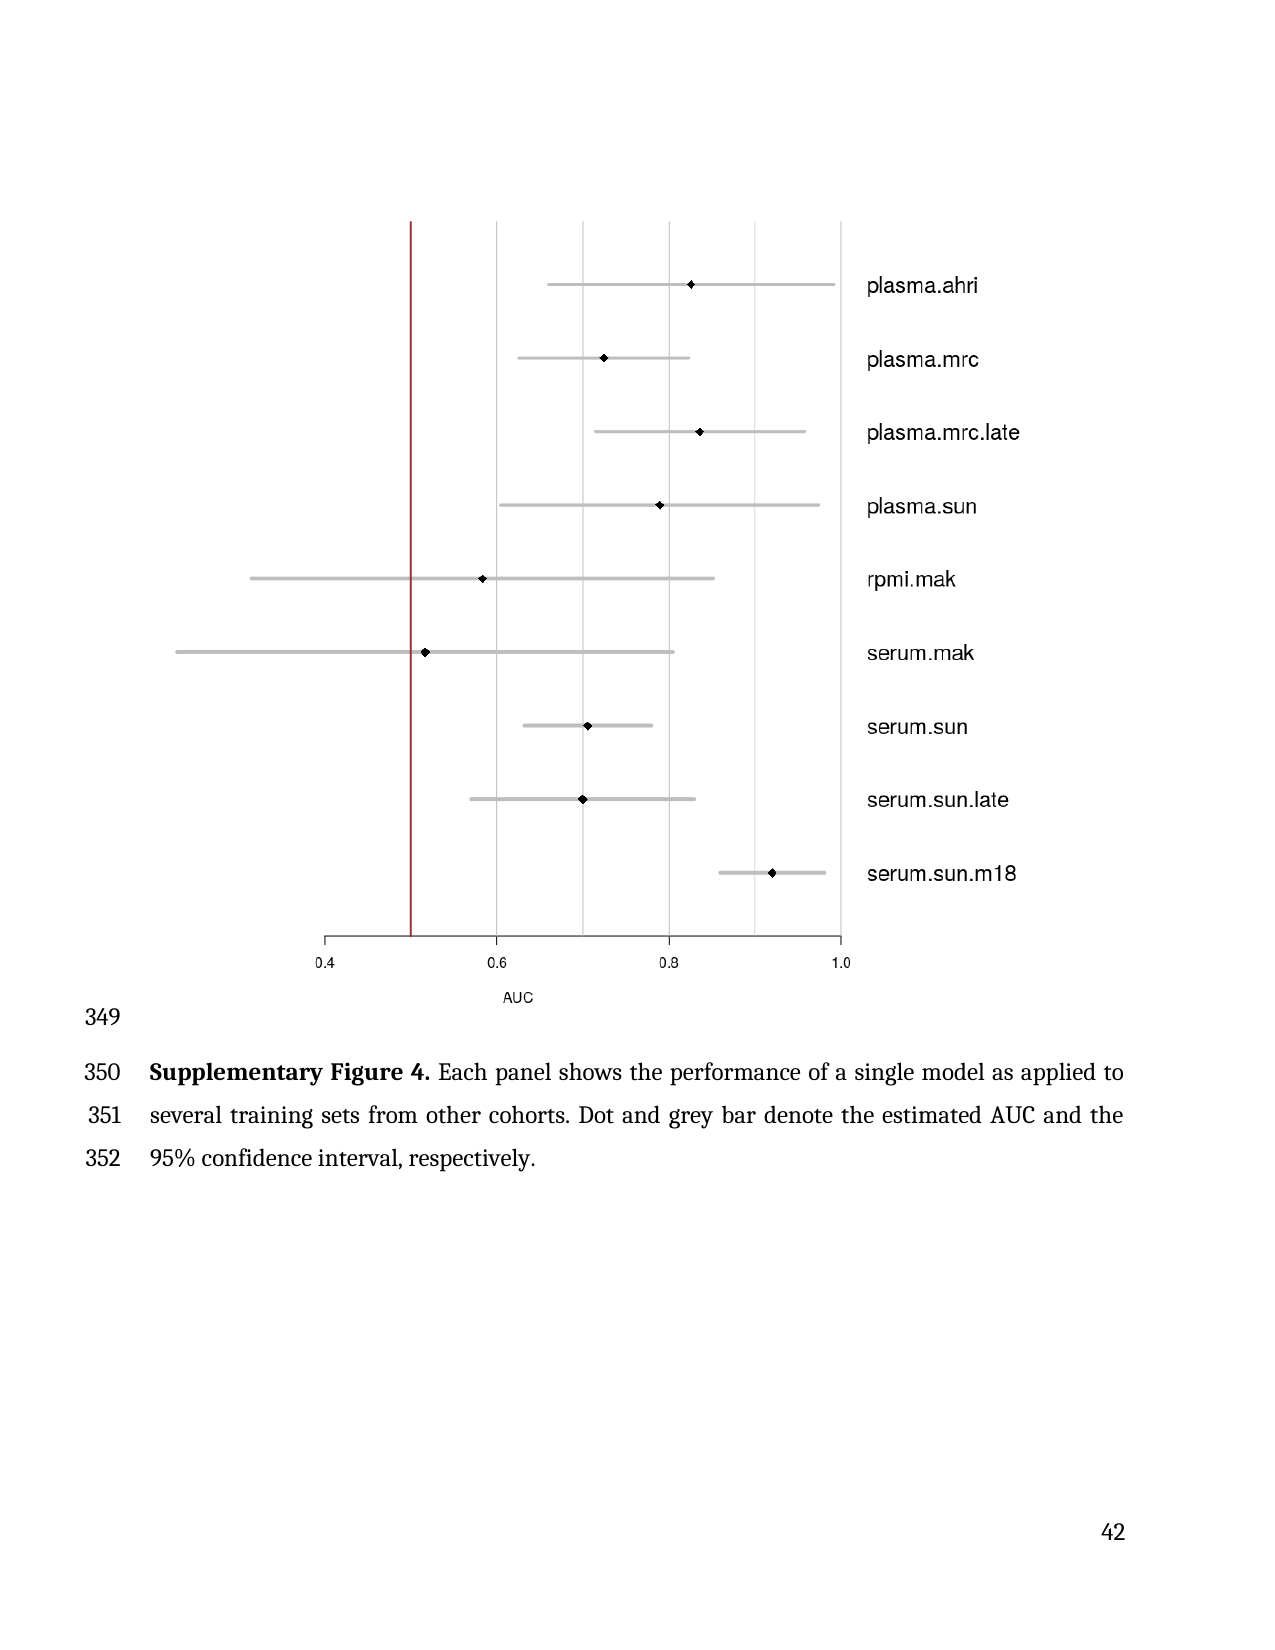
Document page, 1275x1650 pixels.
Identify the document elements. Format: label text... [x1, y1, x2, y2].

picture [150, 150, 1025, 1025]
text Supplementary Figure 4. Each panel shows the performance of a single model as applied to several training sets from other cohorts. Dot and grey bar denote the estimated AUC and the 95% confidence interval, respectively. [150, 1058, 1125, 1173]
